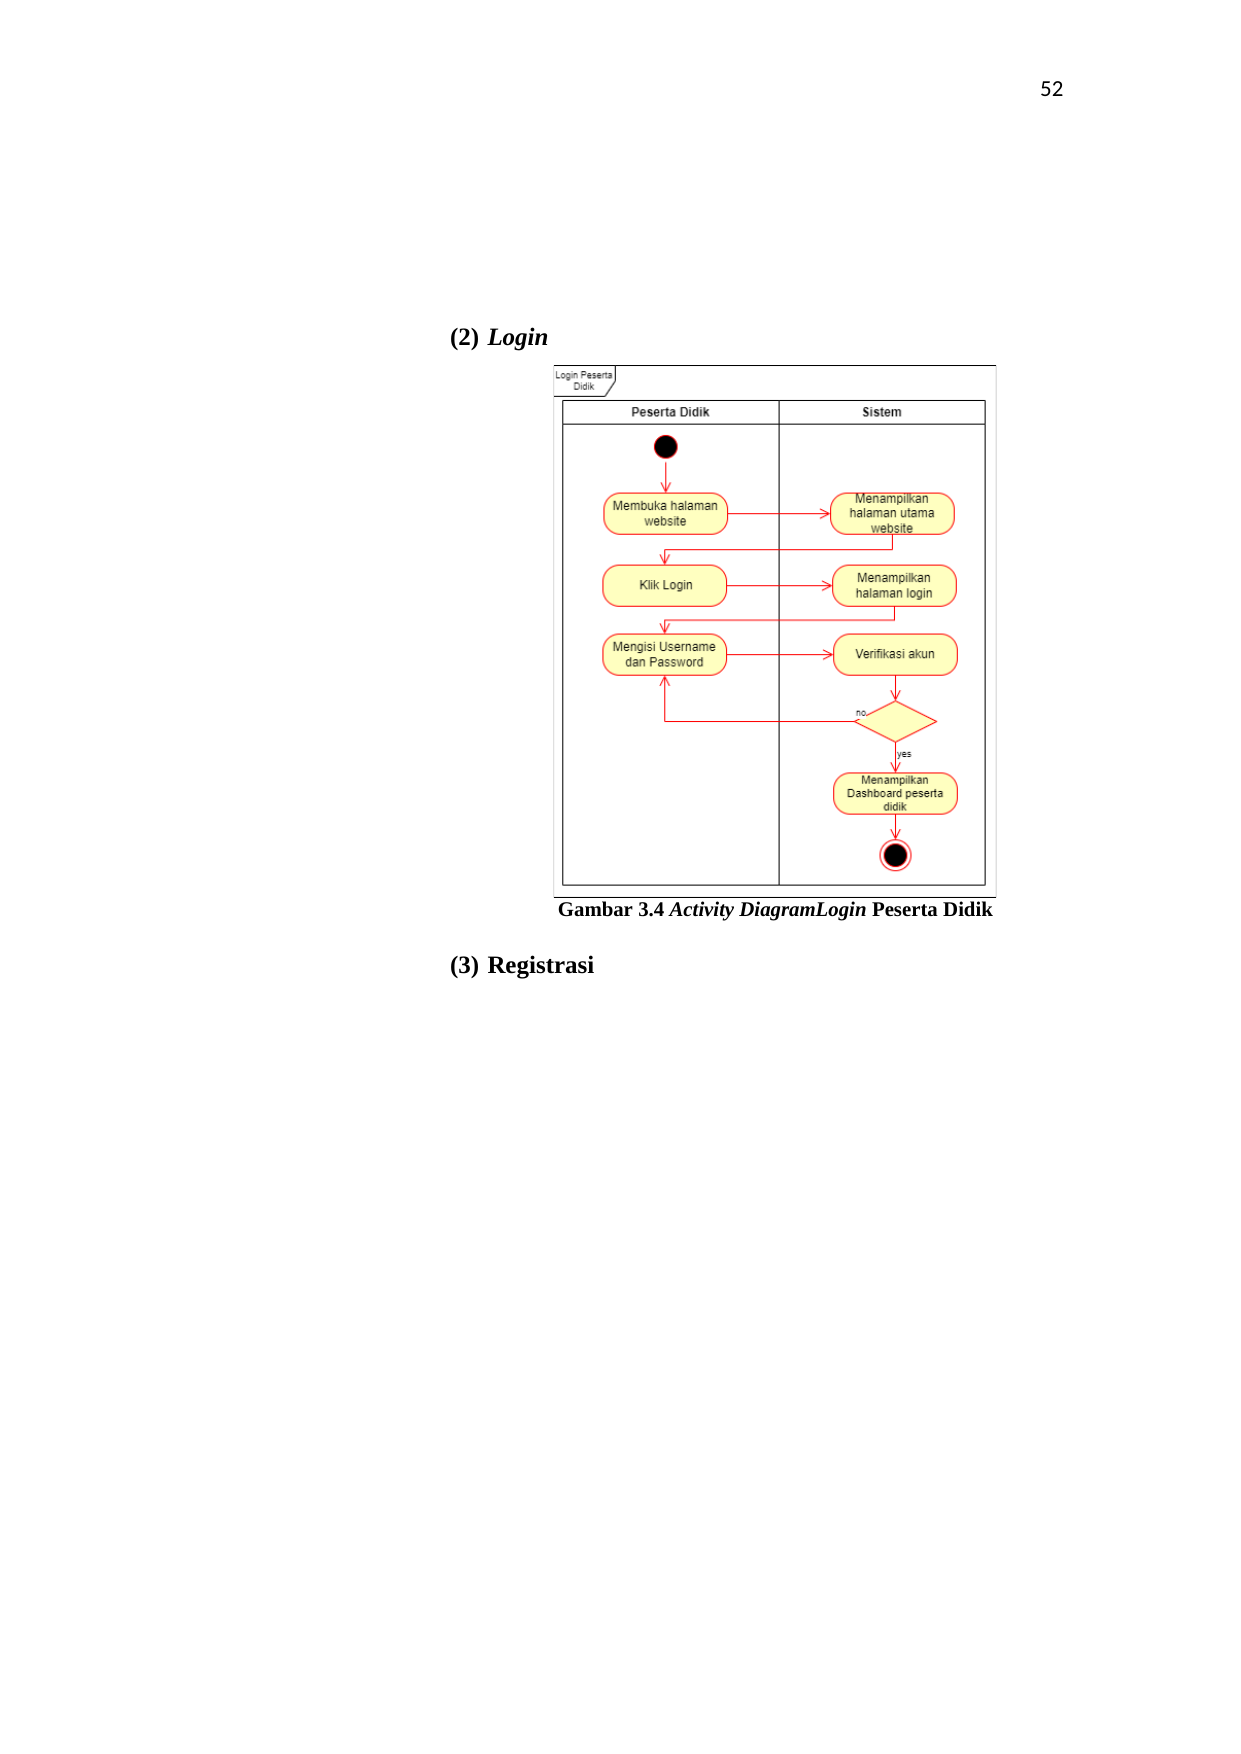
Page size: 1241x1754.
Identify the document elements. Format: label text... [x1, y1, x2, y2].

picture [553, 365, 997, 898]
list Gambar 3.4 Activity DiagramLogin Peserta Didik [487, 897, 1063, 921]
list Login [450, 322, 1063, 351]
list Registrasi [450, 950, 1063, 979]
